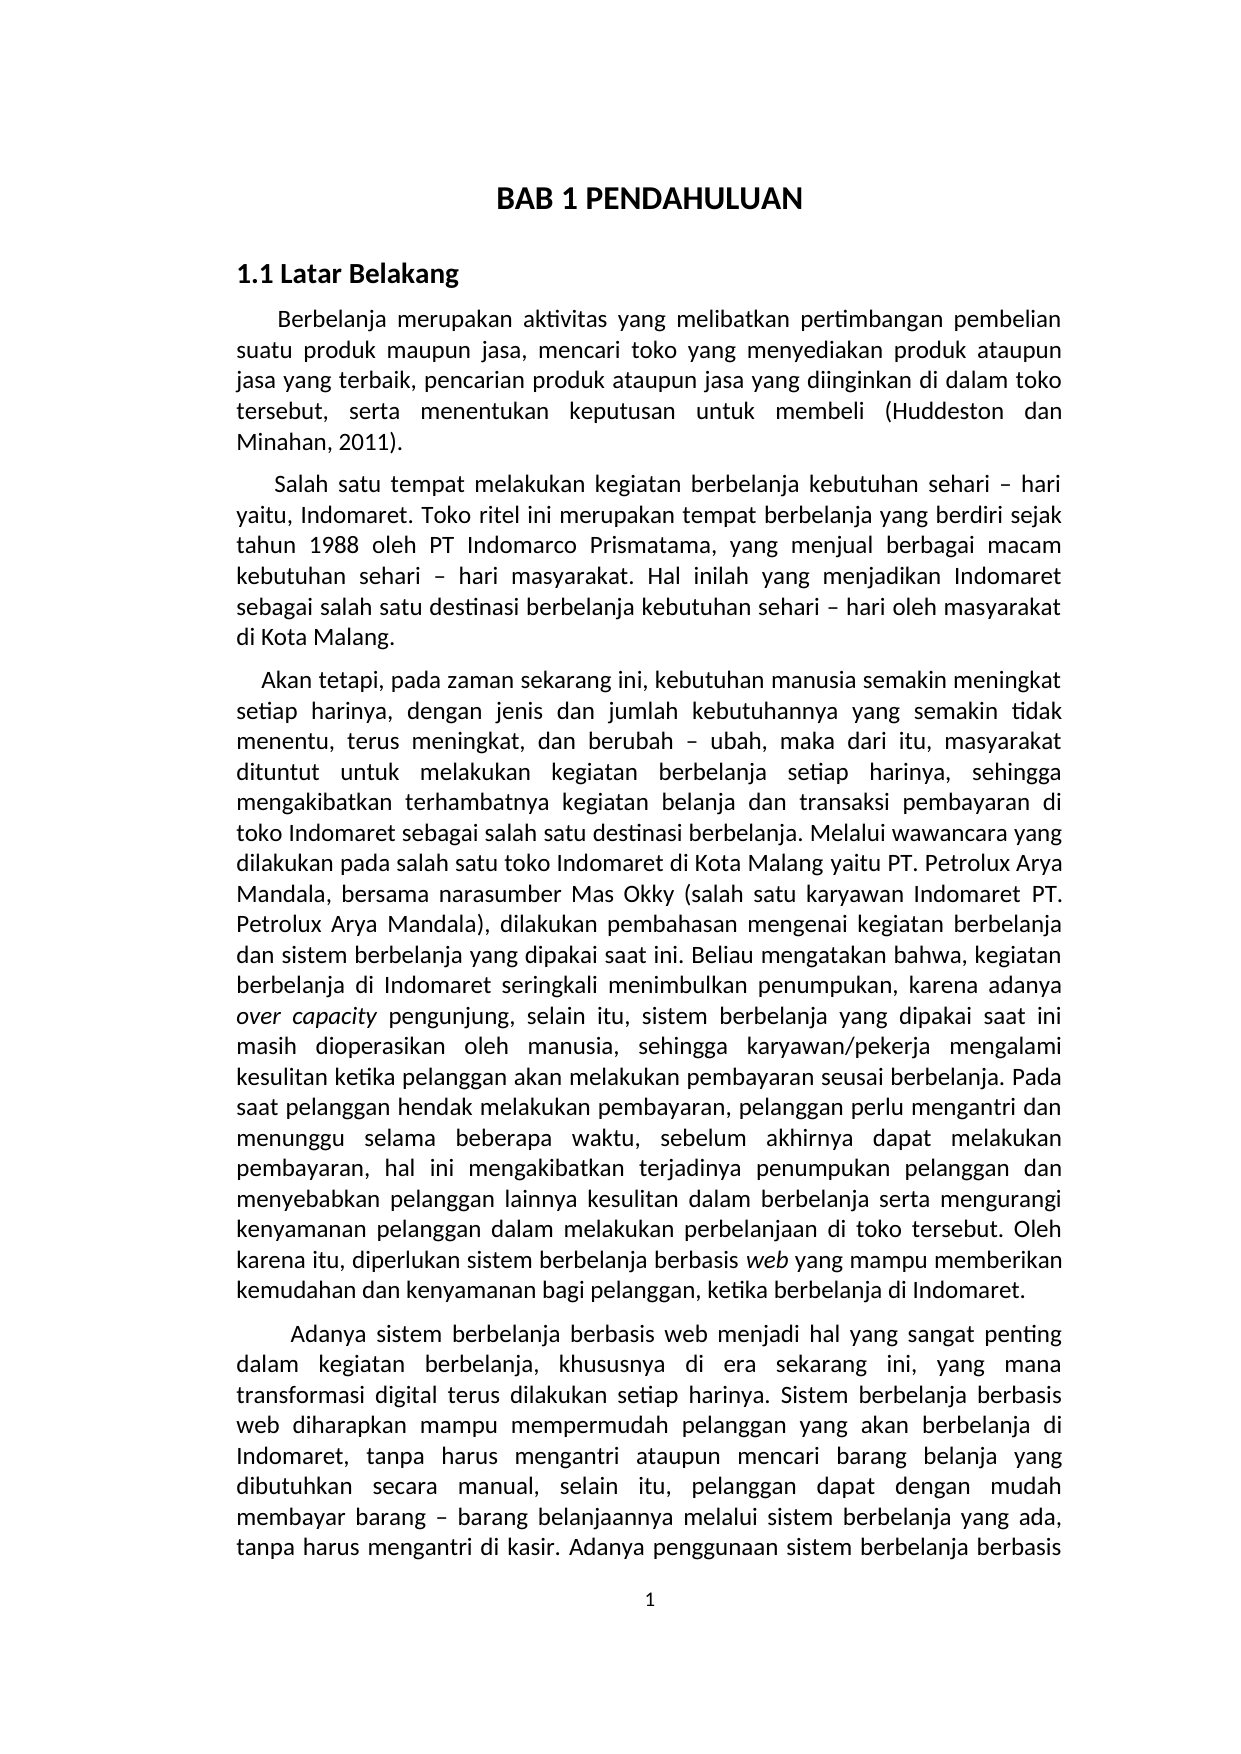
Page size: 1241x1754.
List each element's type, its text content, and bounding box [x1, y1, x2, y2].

subtitle PENDAHULUAN [236, 177, 1063, 218]
subtitle Latar Belakang [236, 255, 1063, 291]
text Salah satu tempat melakukan kegiatan berbelanja kebutuhan sehari – hari yaitu, Indomaret. Toko ritel ini merupakan tempat berbelanja yang berdiri sejak tahun 1988 oleh PT Indomarco Prismatama, yang menjual berbagai macam kebutuhan sehari – hari masyarakat. Hal inilah yang menjadikan Indomaret sebagai salah satu destinasi berbelanja kebutuhan sehari – hari oleh masyarakat di Kota Malang. [236, 469, 1063, 652]
text Akan tetapi, pada zaman sekarang ini, kebutuhan manusia semakin meningkat setiap harinya, dengan jenis dan jumlah kebutuhannya yang semakin tidak menentu, terus meningkat, dan berubah – ubah, maka dari itu, masyarakat dituntut untuk melakukan kegiatan berbelanja setiap harinya, sehingga mengakibatkan terhambatnya kegiatan belanja dan transaksi pembayaran di toko Indomaret sebagai salah satu destinasi berbelanja. Melalui wawancara yang dilakukan pada salah satu toko Indomaret di Kota Malang yaitu PT. Petrolux Arya Mandala, bersama narasumber Mas Okky (salah satu karyawan Indomaret PT. Petrolux Arya Mandala), dilakukan pembahasan mengenai kegiatan berbelanja dan sistem berbelanja yang dipakai saat ini. Beliau mengatakan bahwa, kegiatan berbelanja di Indomaret seringkali menimbulkan penumpukan, karena adanya over capacity pengunjung, selain itu, sistem berbelanja yang dipakai saat ini masih dioperasikan oleh manusia, sehingga karyawan/pekerja mengalami kesulitan ketika pelanggan akan melakukan pembayaran seusai berbelanja. Pada saat pelanggan hendak melakukan pembayaran, pelanggan perlu mengantri dan menunggu selama beberapa waktu, sebelum akhirnya dapat melakukan pembayaran, hal ini mengakibatkan terjadinya penumpukan pelanggan dan menyebabkan pelanggan lainnya kesulitan dalam berbelanja serta mengurangi kenyamanan pelanggan dalam melakukan perbelanjaan di toko tersebut. Oleh karena itu, diperlukan sistem berbelanja berbasis web yang mampu memberikan kemudahan dan kenyamanan bagi pelanggan, ketika berbelanja di Indomaret. [236, 664, 1063, 1305]
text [236, 1318, 1063, 1562]
text Berbelanja merupakan aktivitas yang melibatkan pertimbangan pembelian suatu produk maupun jasa, mencari toko yang menyediakan produk ataupun jasa yang terbaik, pencarian produk ataupun jasa yang diinginkan di dalam toko tersebut, serta menentukan keputusan untuk membeli (Huddeston dan Minahan, 2011). [236, 303, 1063, 456]
